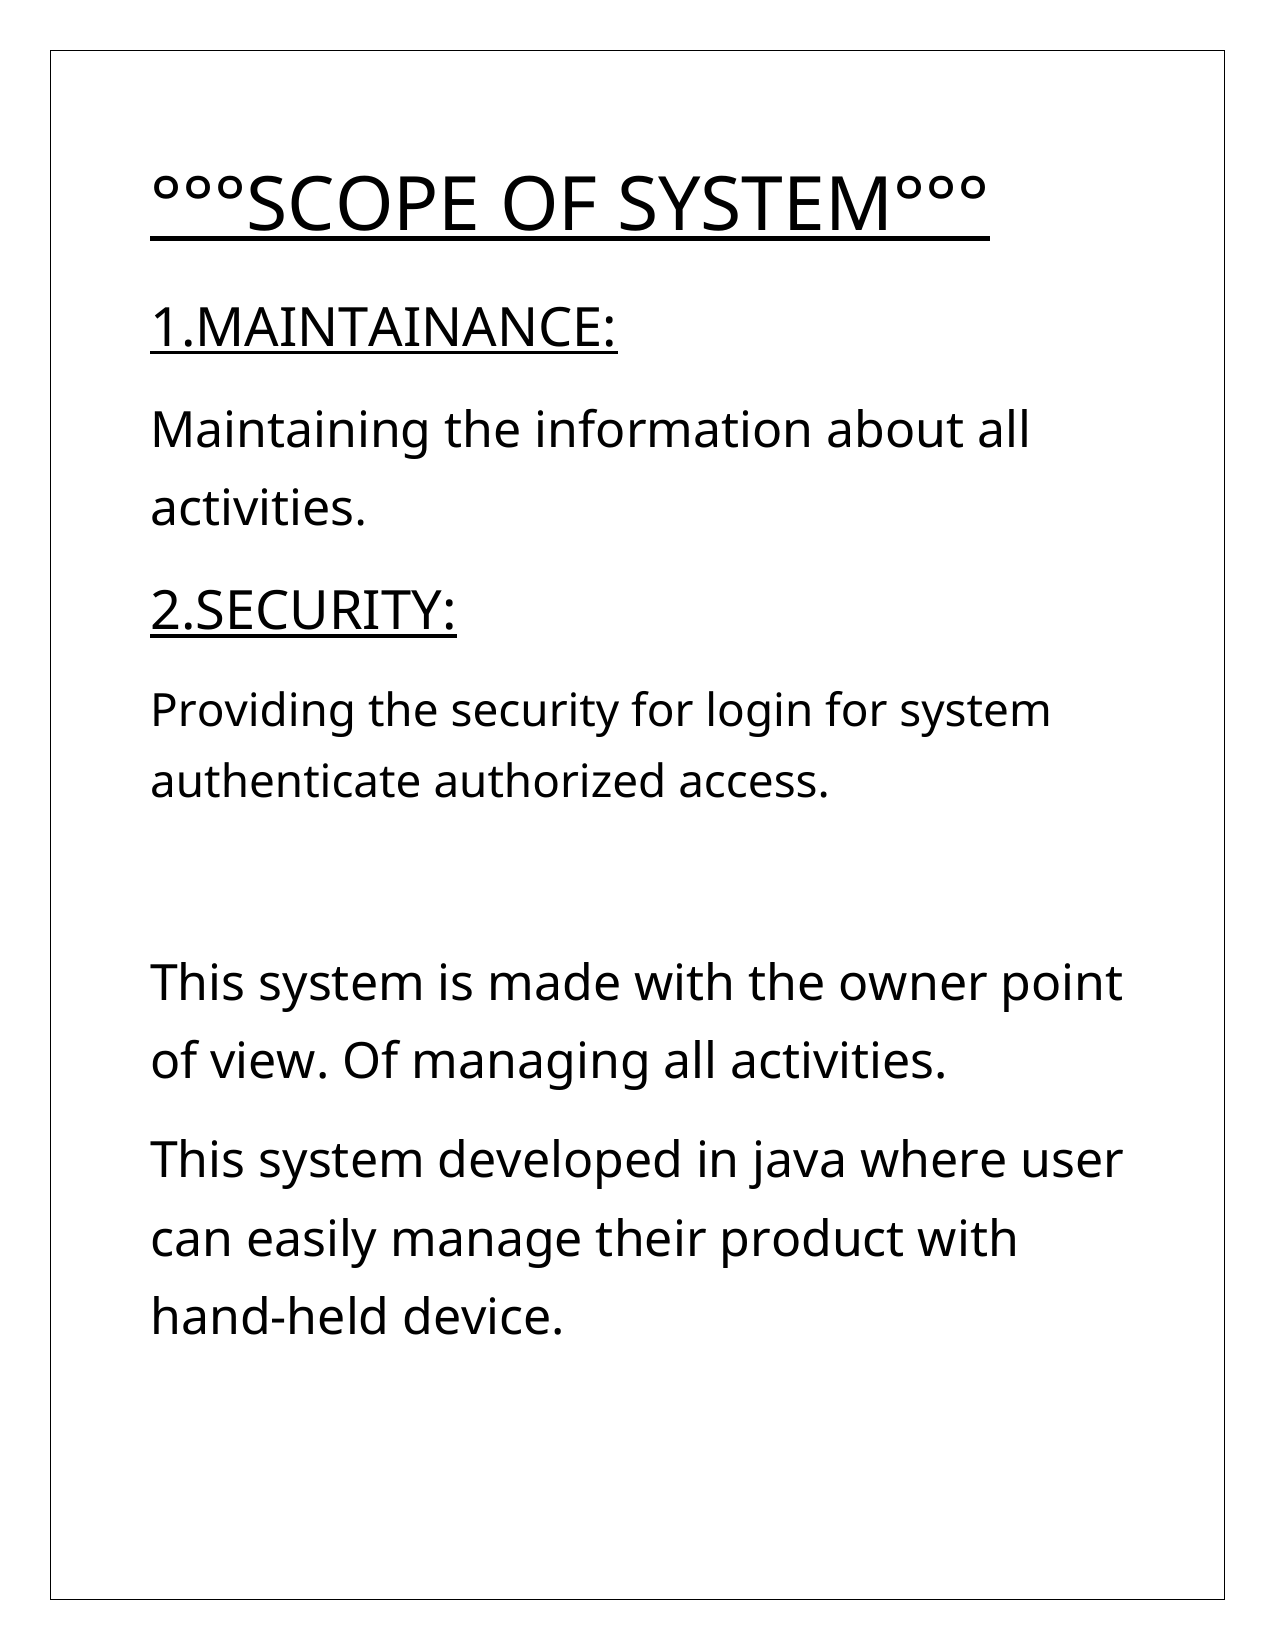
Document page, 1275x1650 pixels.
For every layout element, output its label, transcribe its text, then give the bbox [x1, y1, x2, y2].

text Providing the security for login for system authenticate authorized access. [150, 677, 1125, 811]
text This system is made with the owner point of view. Of managing all activities. [150, 947, 1125, 1093]
text 1.MAINTAINANCE: [150, 288, 1125, 362]
text 2.SECURITY: [150, 571, 1125, 645]
text °°°SCOPE OF SYSTEM°°° [150, 150, 1125, 252]
text Maintaining the information about all activities. [150, 394, 1125, 540]
text This system developed in java where user can easily manage their product with hand-held device. [150, 1124, 1125, 1349]
